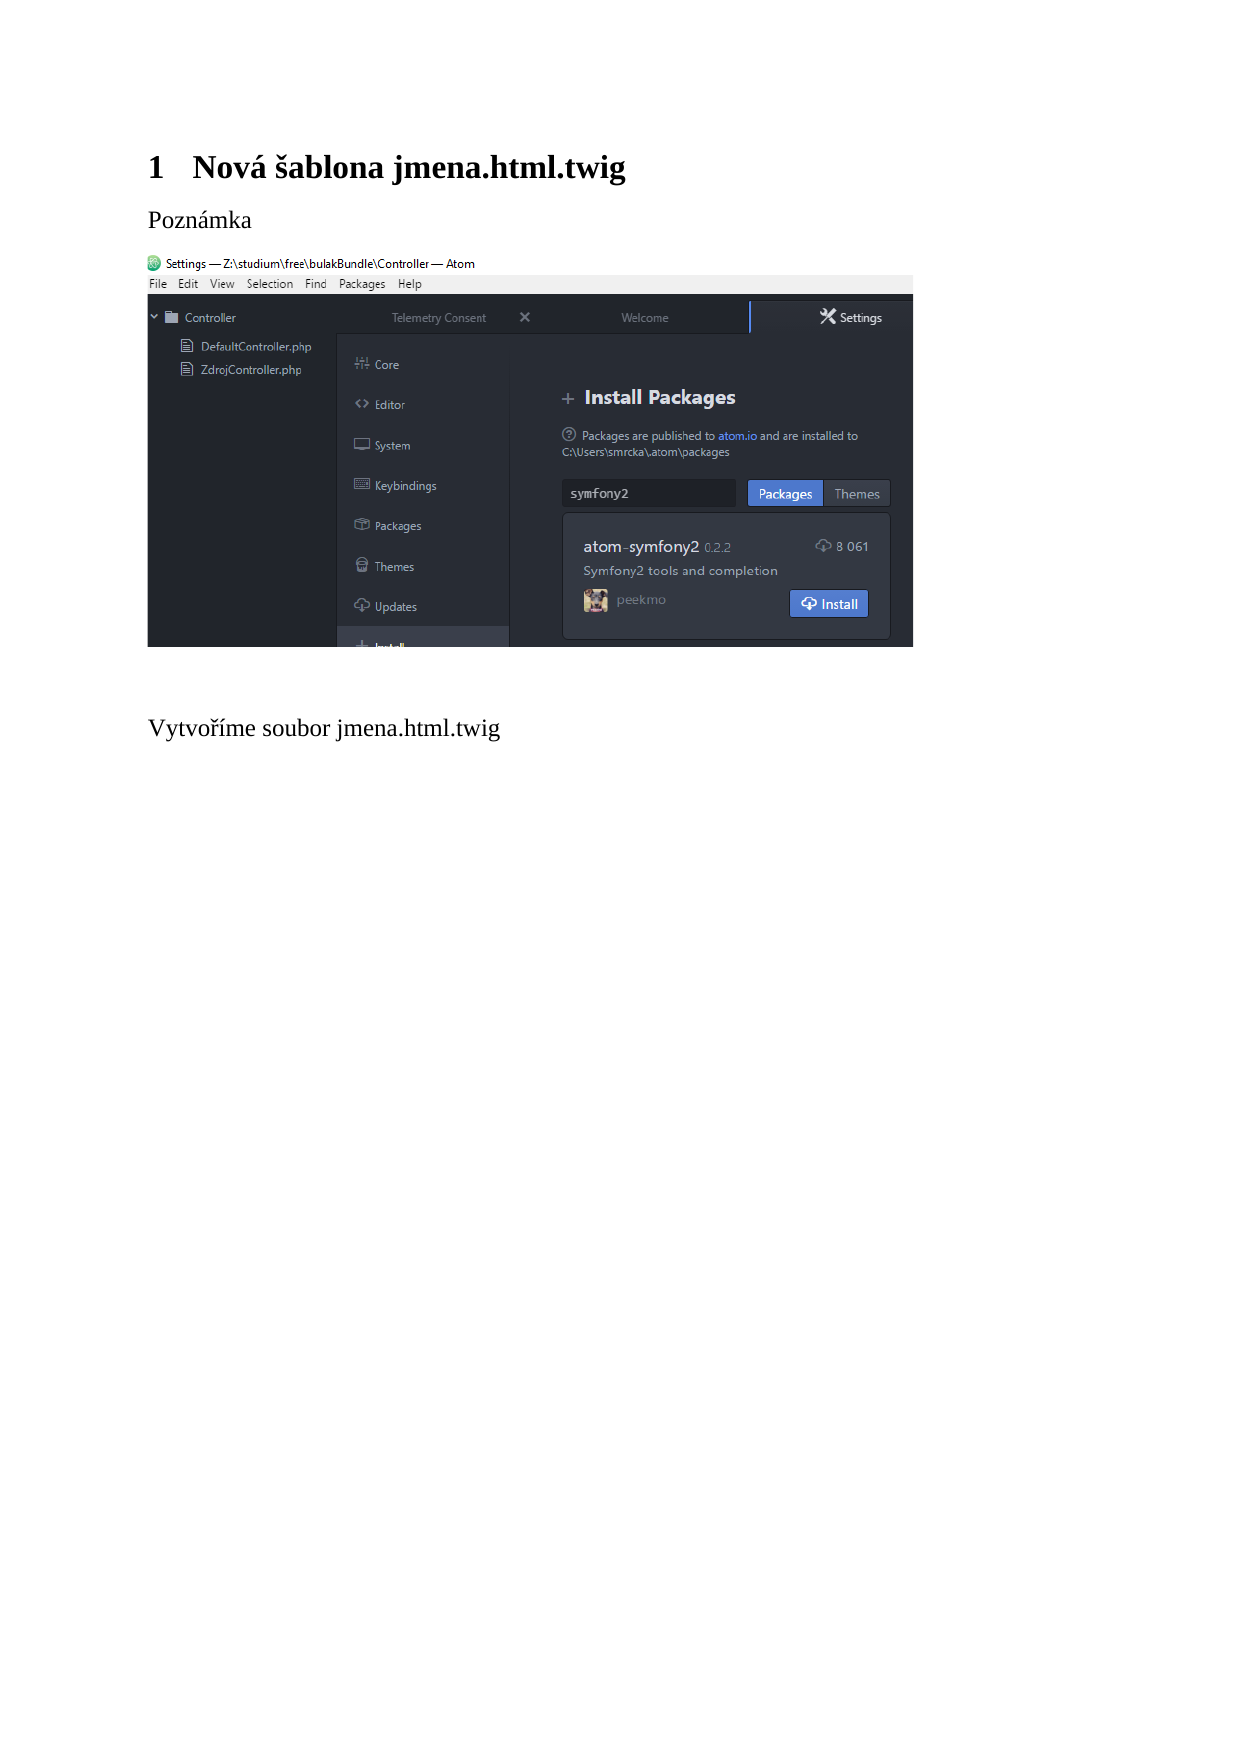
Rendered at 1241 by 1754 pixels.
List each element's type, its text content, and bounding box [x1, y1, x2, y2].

subtitle Nová šablona jmena.html.twig [148, 148, 1093, 186]
text Poznámka [148, 205, 1093, 233]
text Vytvoříme soubor jmena.html.twig [148, 713, 1093, 742]
picture [147, 252, 914, 647]
